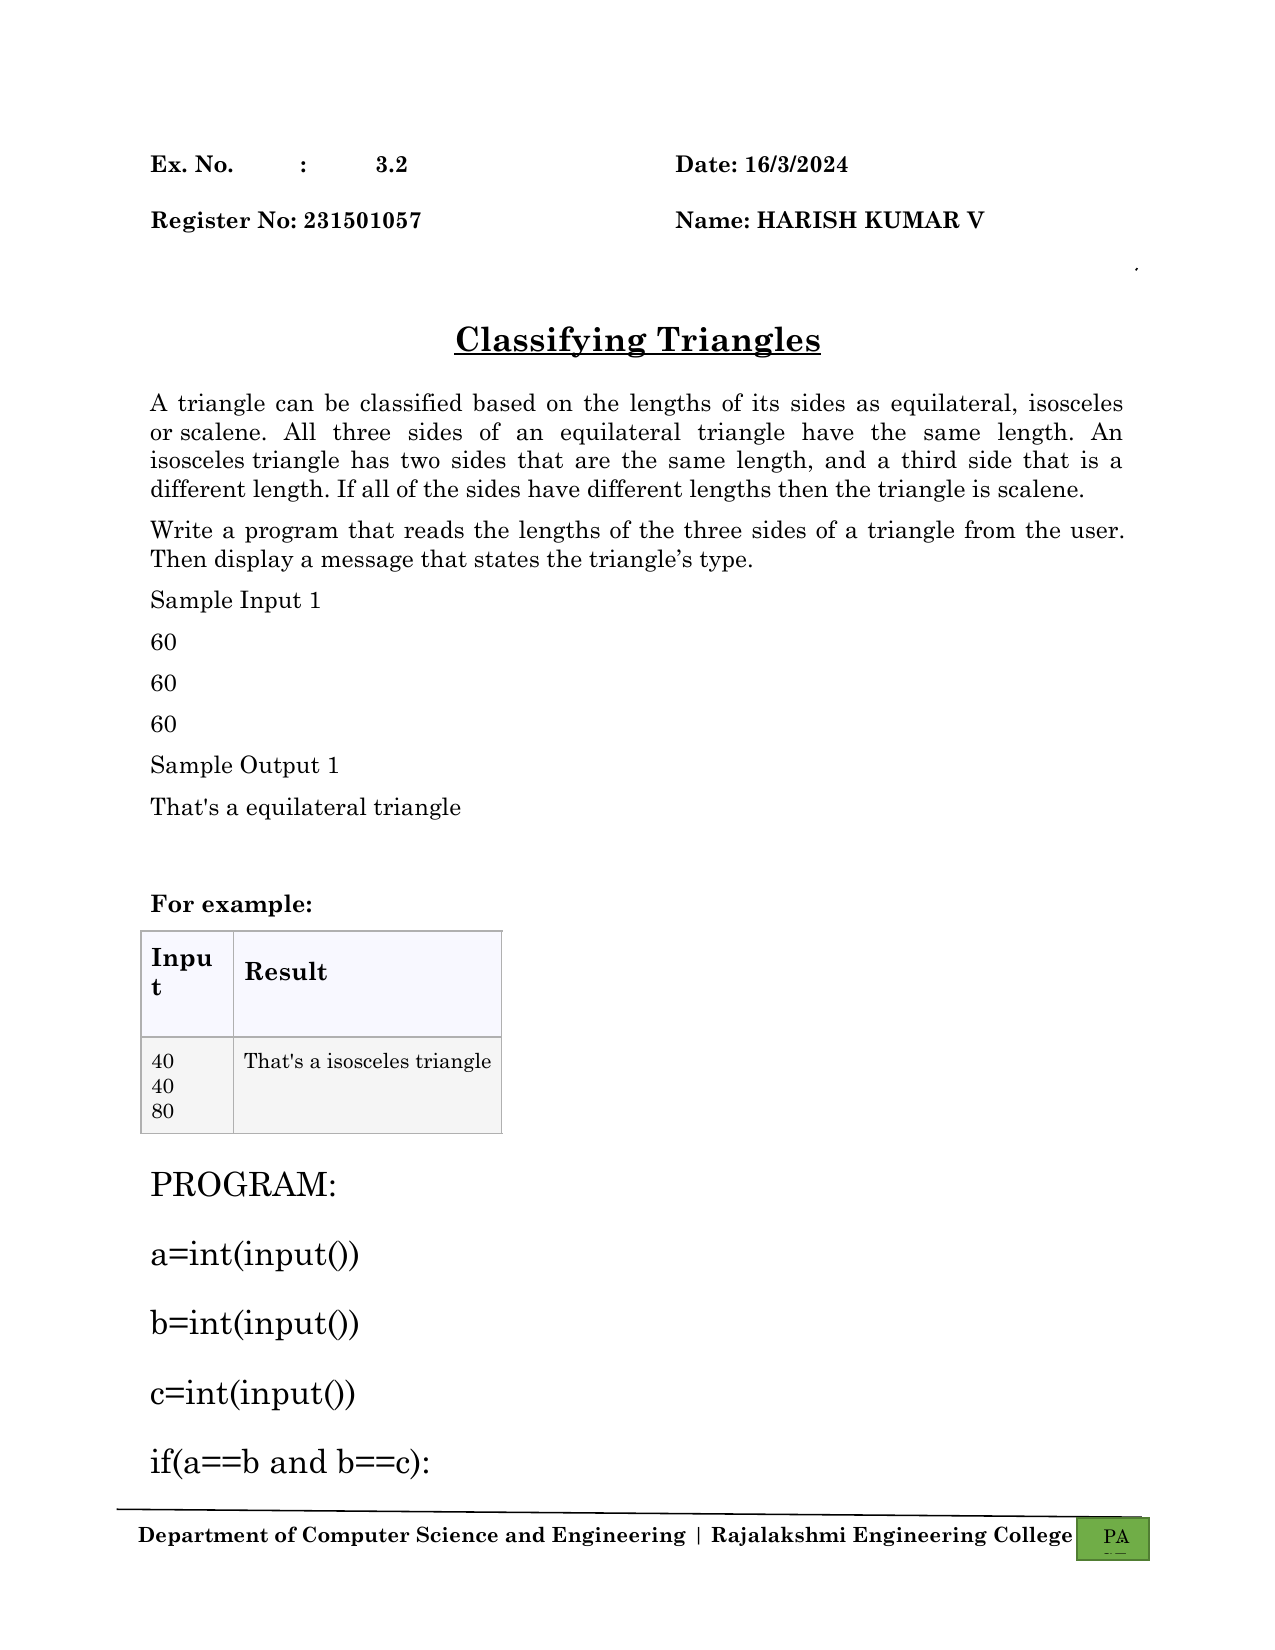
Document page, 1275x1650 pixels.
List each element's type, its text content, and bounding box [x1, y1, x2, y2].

text 60 [150, 668, 1125, 696]
text For example: [150, 889, 1125, 918]
text b=int(input()) [150, 1302, 1125, 1342]
text Write a program that reads the lengths of the three sides of a triangle from the user. Then display a message that states the triangle’s type. [150, 515, 1125, 573]
text a=int(input()) [150, 1233, 1125, 1273]
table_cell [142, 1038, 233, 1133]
text 60 [150, 709, 1125, 738]
text A triangle can be classified based on the lengths of its sides as equilateral, isosceles or scalene. All three sides of an equilateral triangle have the same length. An isosceles triangle has two sides that are the same length, and a third side that is a different length. If all of the sides have different lengths then the triangle is scalene. [150, 388, 1125, 503]
text c=int(input()) [150, 1371, 1125, 1411]
text if(a==b and b==c): [150, 1440, 1125, 1481]
text Sample Input 1 [150, 585, 1125, 614]
text PROGRAM: [150, 1163, 1125, 1203]
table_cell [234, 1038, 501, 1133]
text That's a equilateral triangle [150, 791, 1125, 820]
text Sample Output 1 [150, 750, 1125, 779]
text Classifying Triangles [150, 319, 1125, 358]
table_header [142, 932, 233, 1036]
text Ex. No. : 3.2 Date: 16/3/2024 [150, 150, 1125, 177]
text 60 [150, 626, 1125, 655]
text Register No: 231501057 Name: HARISH KUMAR V [150, 206, 1125, 233]
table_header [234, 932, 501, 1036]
